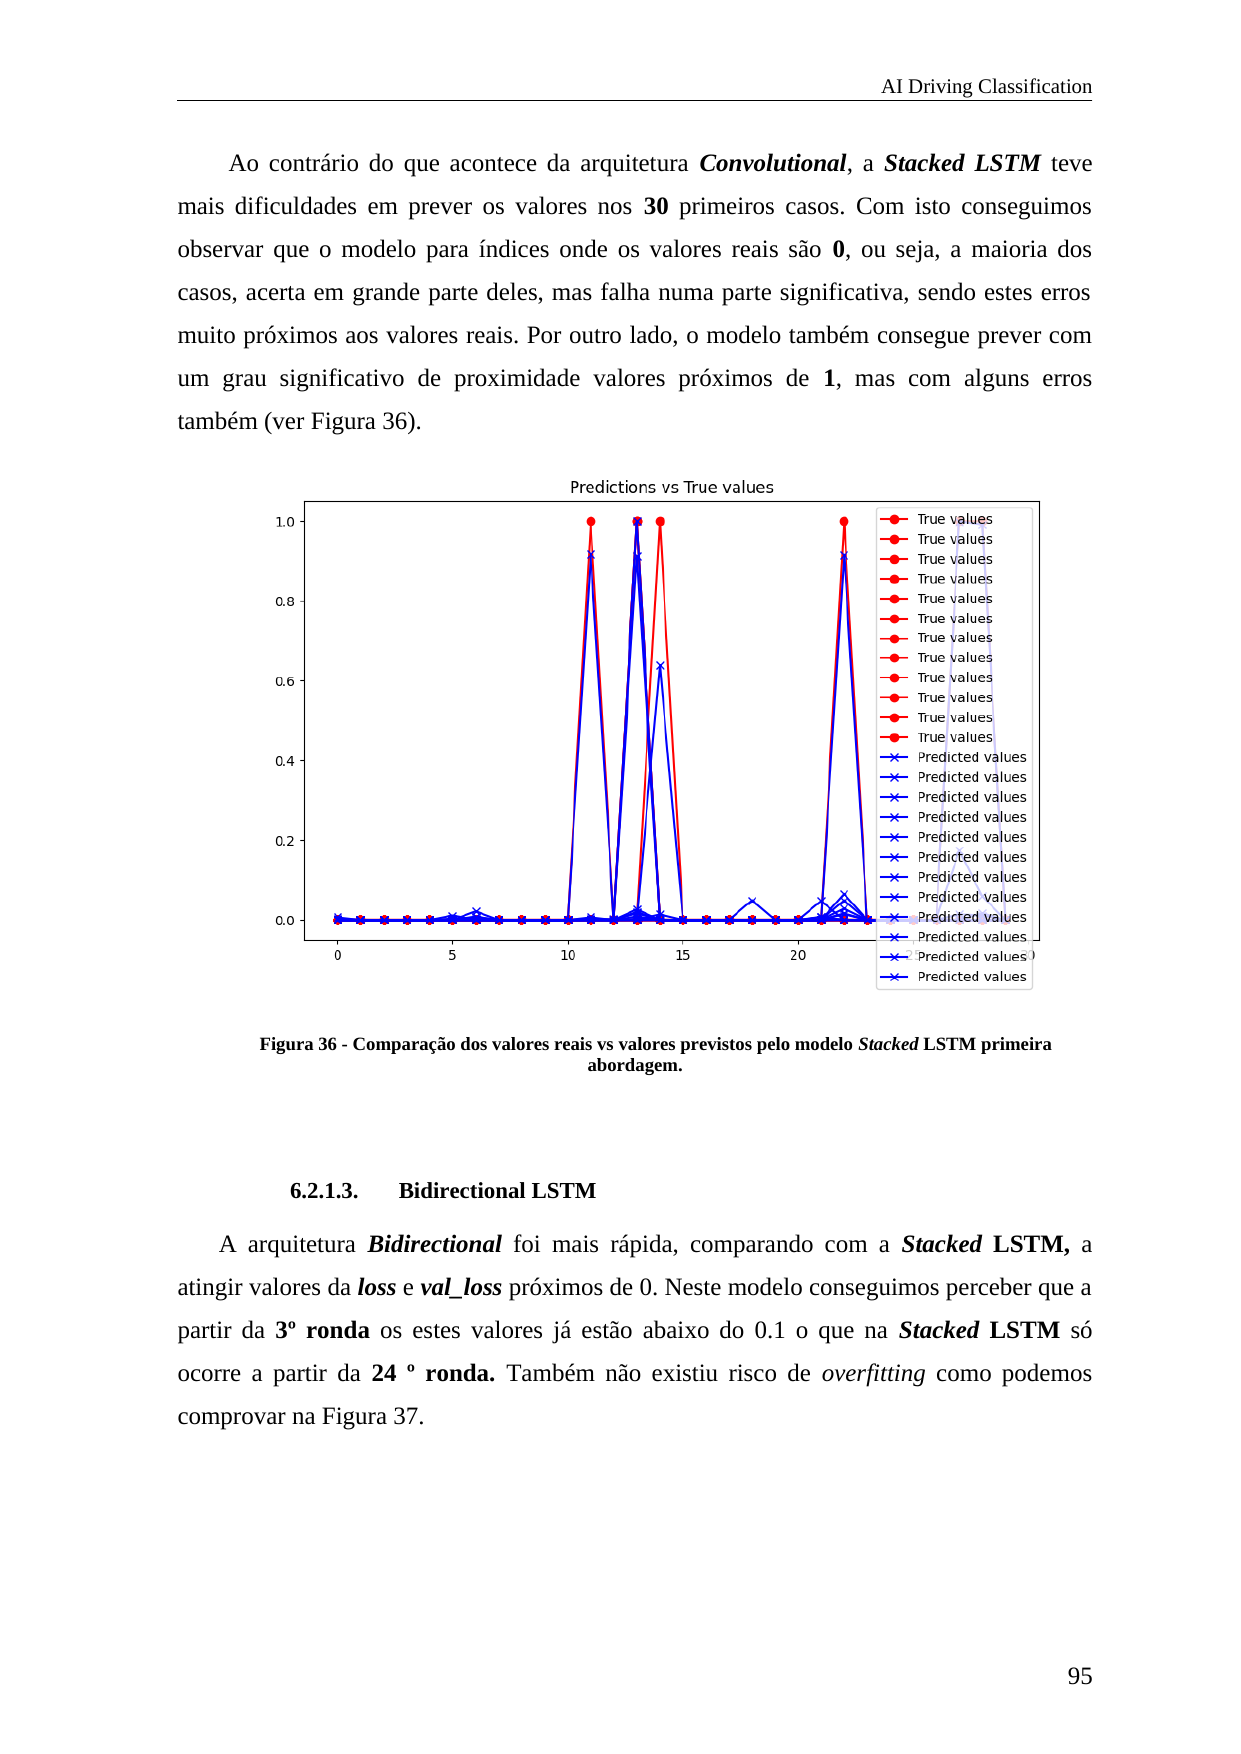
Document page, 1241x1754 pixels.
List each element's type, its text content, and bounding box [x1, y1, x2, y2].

text A arquitetura Bidirectional foi mais rápida, comparando com a Stacked LSTM, a atingir valores da loss e val_loss próximos de 0. Neste modelo conseguimos perceber que a partir da 3º ronda os estes valores já estão abaixo do 0.1 o que na Stacked LSTM só ocorre a partir da 24 º ronda. Também não existiu risco de overfitting como podemos comprovar na Figura 33. [177, 1229, 1092, 1430]
text Ao contrário do que acontece da arquitetura Convolutional, a Stacked LSTM teve mais dificuldades em prever os valores nos 30 primeiros casos. Com isto conseguimos observar que o modelo para índices onde os valores reais são 0, ou seja, a maioria dos casos, acerta em grande parte deles, mas falha numa parte significativa, sendo estes erros muito próximos aos valores reais. Por outro lado, o modelo também consegue prever com um grau significativo de proximidade valores próximos de 1, mas com alguns erros também (ver Figura 32). [177, 148, 1092, 435]
text Figura 36 - Comparação dos valores reais vs valores previstos pelo modelo Stacked LSTM primeira abordagem. [177, 1032, 1092, 1076]
subtitle Bidirectional LSTM [290, 1177, 1092, 1203]
picture [264, 470, 1047, 998]
